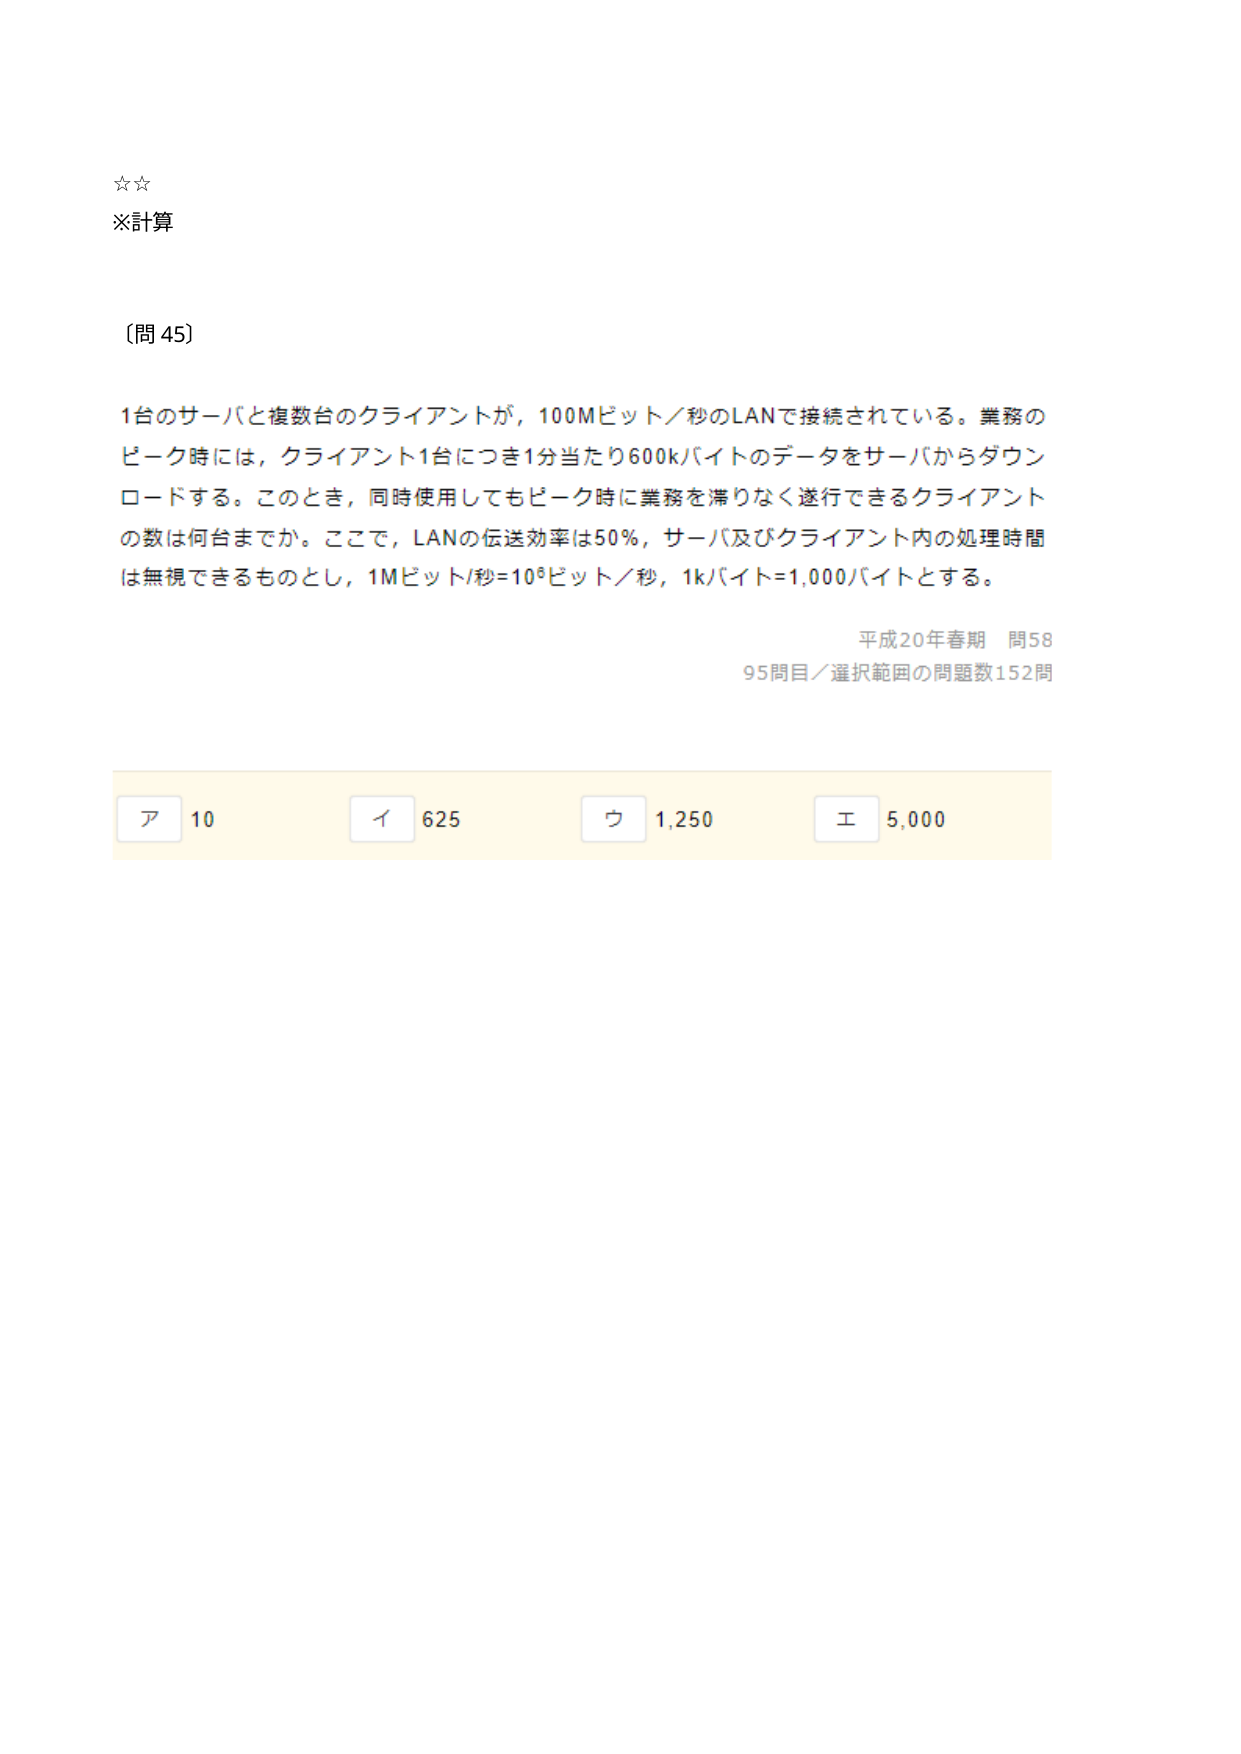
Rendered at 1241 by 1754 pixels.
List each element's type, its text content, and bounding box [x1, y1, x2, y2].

text ※計算 [112, 202, 1128, 239]
picture [112, 389, 1052, 860]
text ☆☆ [112, 164, 1128, 202]
text 〔問45〕 [112, 314, 1128, 352]
